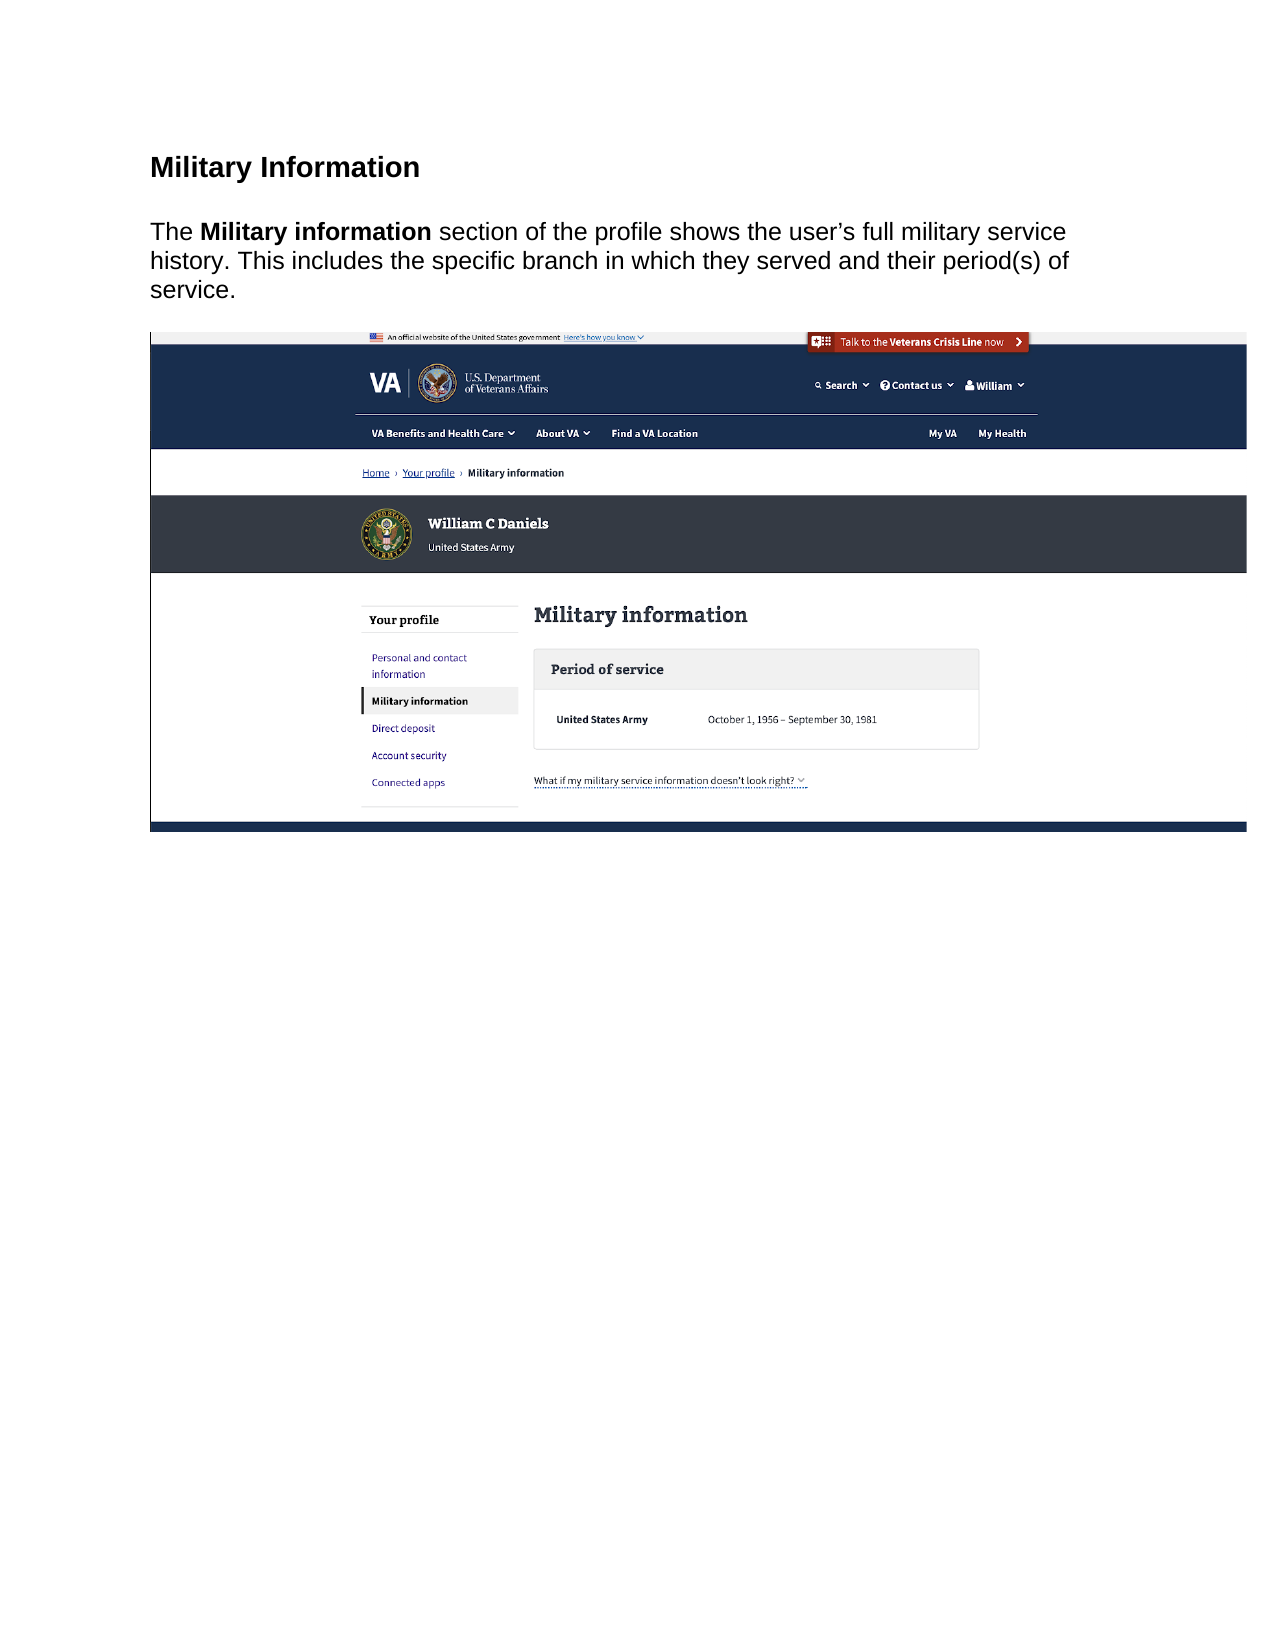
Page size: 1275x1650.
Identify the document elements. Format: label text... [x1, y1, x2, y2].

picture [150, 332, 1247, 832]
text Military Information [150, 150, 1125, 183]
text The Military information section of the profile shows the user’s full military service history. This includes the specific branch in which they served and their period(s) of service. [150, 217, 1125, 303]
